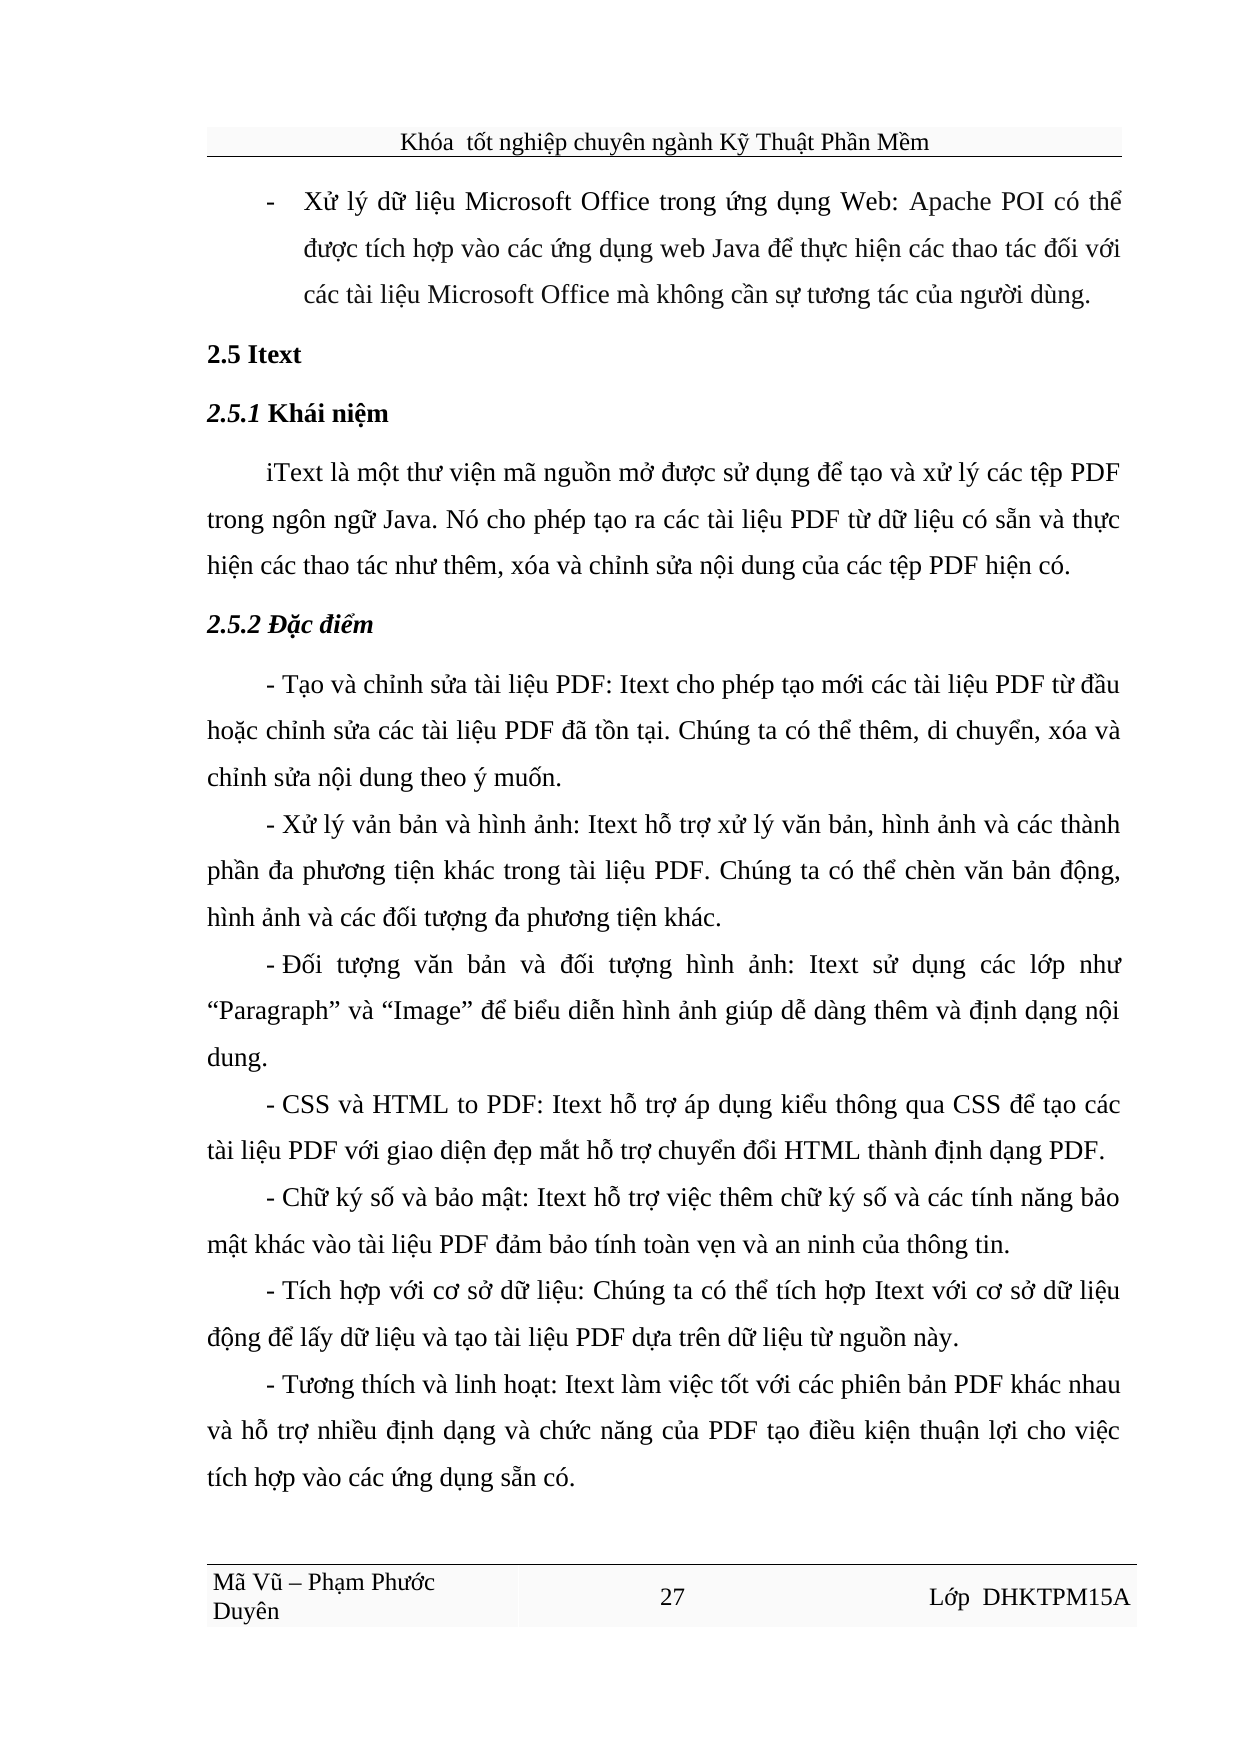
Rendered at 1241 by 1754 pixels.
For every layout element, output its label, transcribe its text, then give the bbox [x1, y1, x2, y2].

list CSS và HTML to PDF: Itext hỗ trợ áp dụng kiểu thông qua CSS để tạo các tài liệu PDF với giao diện đẹp mắt hỗ trợ chuyển đổi HTML thành định dạng PDF. [207, 1088, 1122, 1166]
subtitle Itext [207, 338, 1122, 369]
list Xử lý dữ liệu Microsoft Office trong ứng dụng Web: Apache POI có thể được tích hợp vào các ứng dụng web Java để thực hiện các thao tác đối với các tài liệu Microsoft Office mà không cần sự tương tác của người dùng. [266, 185, 1122, 310]
list Đối tượng văn bản và đối tượng hình ảnh: Itext sử dụng các lớp như “Paragraph” và “Image” để biểu diễn hình ảnh giúp dễ dàng thêm và định dạng nội dung. [207, 948, 1122, 1072]
list Tạo và chỉnh sửa tài liệu PDF: Itext cho phép tạo mới các tài liệu PDF từ đầu hoặc chỉnh sửa các tài liệu PDF đã tồn tại. Chúng ta có thể thêm, di chuyển, xóa và chỉnh sửa nội dung theo ý muốn. [207, 668, 1122, 792]
subtitle Đặc điểm [207, 609, 1122, 640]
list Tương thích và linh hoạt: Itext làm việc tốt với các phiên bản PDF khác nhau và hỗ trợ nhiều định dạng và chức năng của PDF tạo điều kiện thuận lợi cho việc tích hợp vào các ứng dụng sẵn có. [207, 1368, 1122, 1492]
subtitle Khái niệm [207, 397, 1122, 428]
list Tích hợp với cơ sở dữ liệu: Chúng ta có thể tích hợp Itext với cơ sở dữ liệu động để lấy dữ liệu và tạo tài liệu PDF dựa trên dữ liệu từ nguồn này. [207, 1274, 1122, 1352]
list Xử lý vản bản và hình ảnh: Itext hỗ trợ xử lý văn bản, hình ảnh và các thành phần đa phương tiện khác trong tài liệu PDF. Chúng ta có thể chèn văn bản động, hình ảnh và các đối tượng đa phương tiện khác. [207, 808, 1122, 932]
text iText là một thư viện mã nguồn mở được sử dụng để tạo và xử lý các tệp PDF trong ngôn ngữ Java. Nó cho phép tạo ra các tài liệu PDF từ dữ liệu có sẵn và thực hiện các thao tác như thêm, xóa và chỉnh sửa nội dung của các tệp PDF hiện có. [207, 456, 1122, 581]
list Chữ ký số và bảo mật: Itext hỗ trợ việc thêm chữ ký số và các tính năng bảo mật khác vào tài liệu PDF đảm bảo tính toàn vẹn và an ninh của thông tin. [207, 1181, 1122, 1259]
